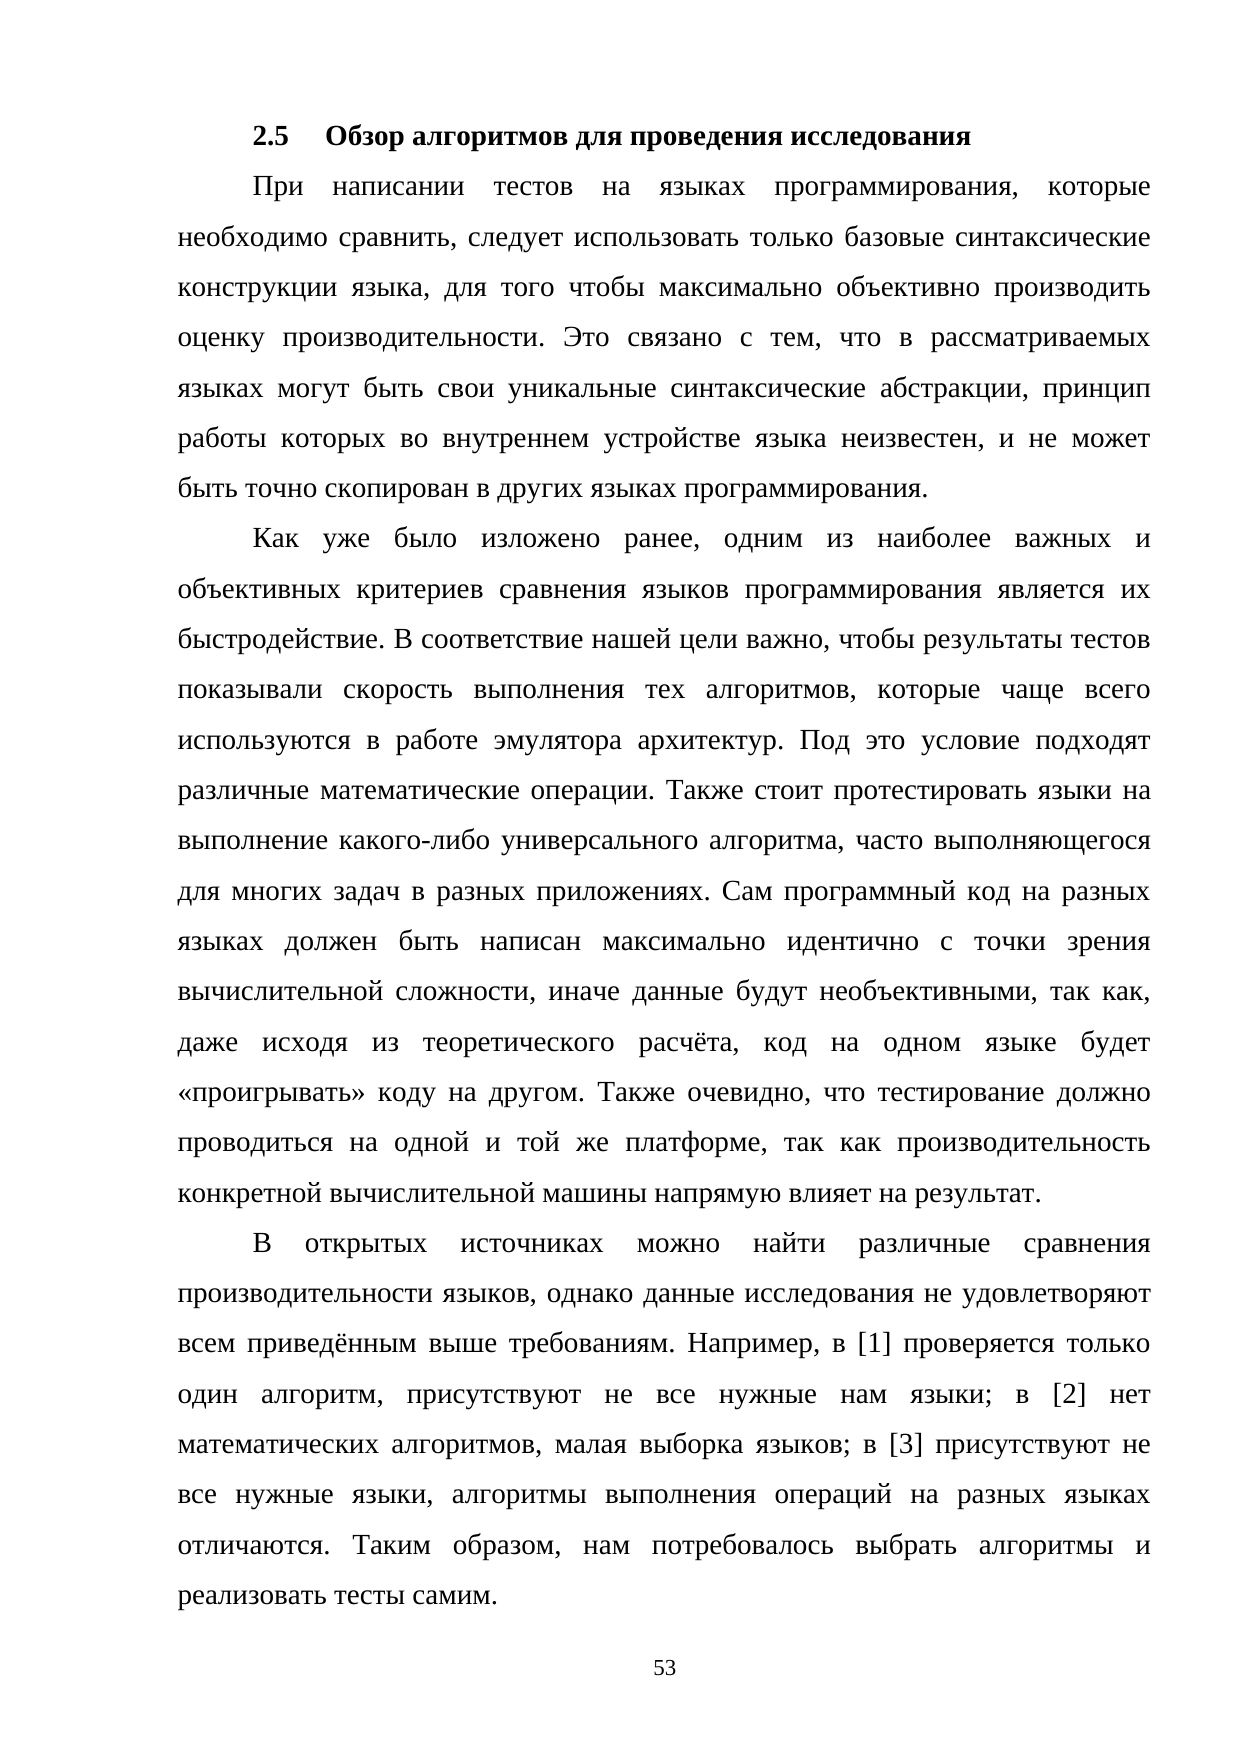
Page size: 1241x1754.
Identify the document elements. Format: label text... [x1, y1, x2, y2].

text Как уже было изложено ранее, одним из наиболее важных и объективных критериев сравнения языков программирования является их быстродействие. В соответствие нашей цели важно, чтобы результаты тестов показывали скорость выполнения тех алгоритмов, которые чаще всего используются в работе эмулятора архитектур. Под это условие подходят различные математические операции. Также стоит протестировать языки на выполнение какого-либо универсального алгоритма, часто выполняющегося для многих задач в разных приложениях. Сам программный код на разных языках должен быть написан максимально идентично с точки зрения вычислительной сложности, иначе данные будут необъективными, так как, даже исходя из теоретического расчёта, код на одном языке будет «проигрывать» коду на другом. Также очевидно, что тестирование должно проводиться на одной и той же платформе, так как производительность конкретной вычислительной машины напрямую влияет на результат. [177, 521, 1152, 1208]
text В открытых источниках можно найти различные сравнения производительности языков, однако данные исследования не удовлетворяют всем приведённым выше требованиям. Например, в [1] проверяется только один алгоритм, присутствуют не все нужные нам языки; в [2] нет математических алгоритмов, малая выборка языков; в [3] присутствуют не все нужные языки, алгоритмы выполнения операций на разных языках отличаются. Таким образом, нам потребовалось выбрать алгоритмы и реализовать тесты самим. [177, 1225, 1152, 1611]
text При написании тестов на языках программирования, которые необходимо сравнить, следует использовать только базовые синтаксические конструкции языка, для того чтобы максимально объективно производить оценку производительности. Это связано с тем, что в рассматриваемых языках могут быть свои уникальные синтаксические абстракции, принцип работы которых во внутреннем устройстве языка неизвестен, и не может быть точно скопирован в других языках программирования. [177, 168, 1152, 504]
subtitle Обзор алгоритмов для проведения исследования [177, 118, 1152, 152]
